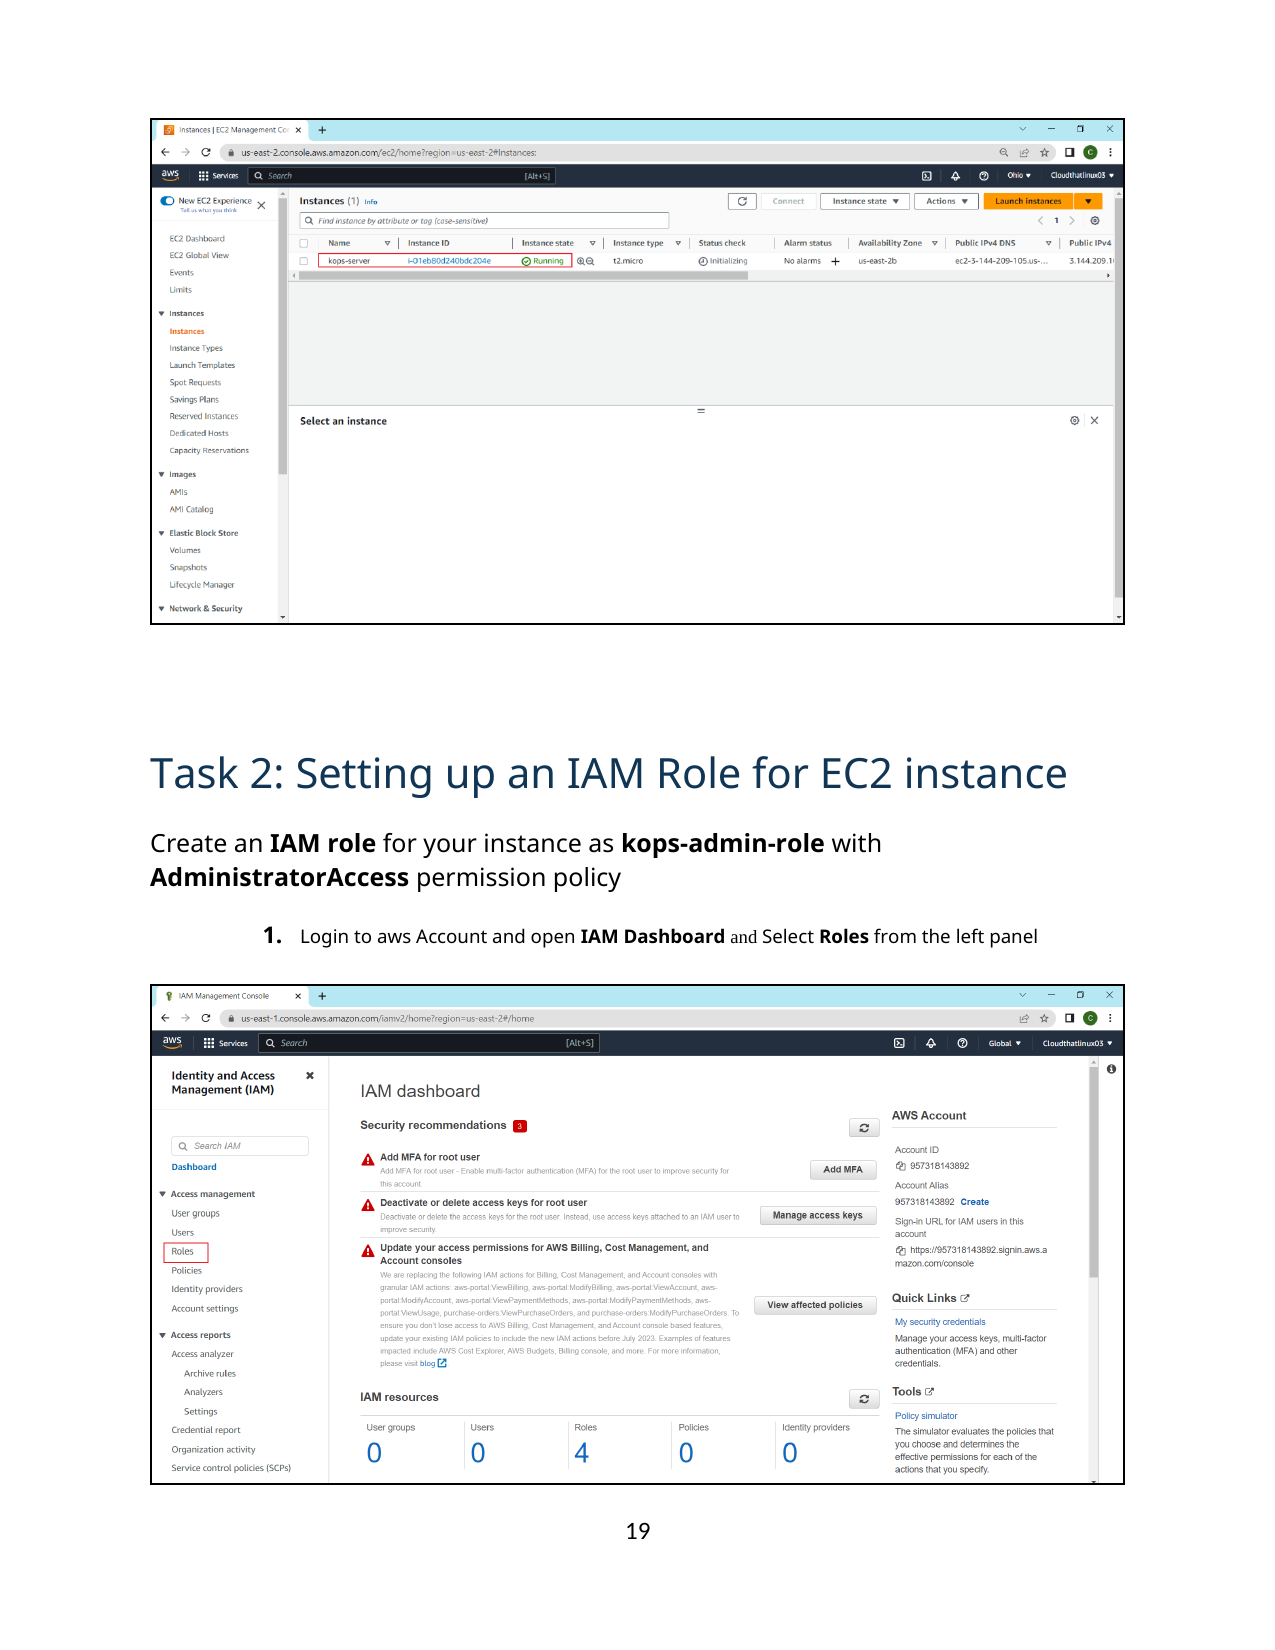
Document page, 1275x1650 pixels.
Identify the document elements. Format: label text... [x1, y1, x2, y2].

text Create an IAM role for your instance as kops-admin-role with AdministratorAccess permission policy [150, 826, 1125, 894]
list Login to aws Account and open IAM Dashboard and Select Roles from the left panel [262, 919, 1125, 950]
picture [152, 986, 1123, 1483]
subtitle Task 2: Setting up an IAM Role for EC2 instance [150, 744, 1125, 801]
picture [152, 120, 1123, 623]
